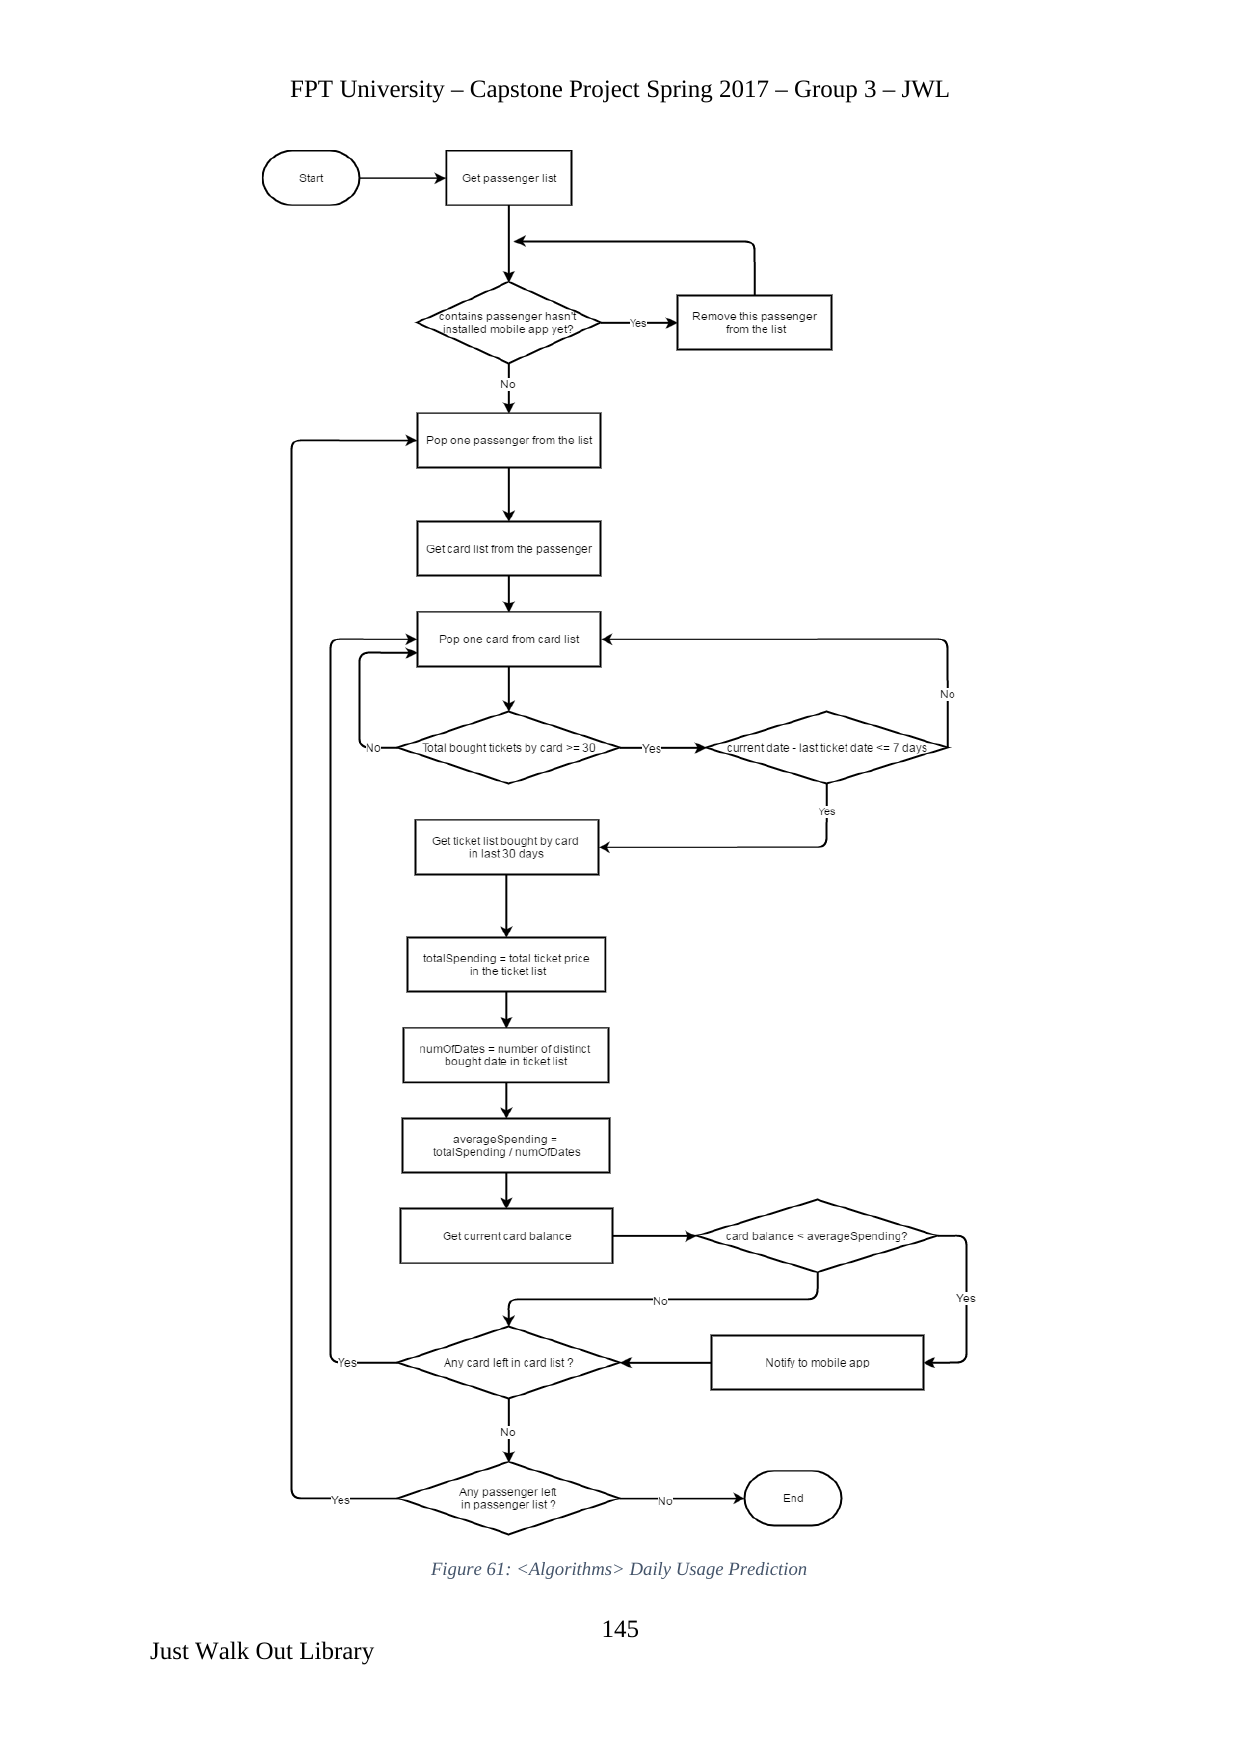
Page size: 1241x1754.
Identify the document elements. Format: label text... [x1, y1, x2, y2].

text Figure 61: <Algorithms> Daily Usage Prediction [150, 1558, 1090, 1579]
picture [261, 150, 979, 1537]
